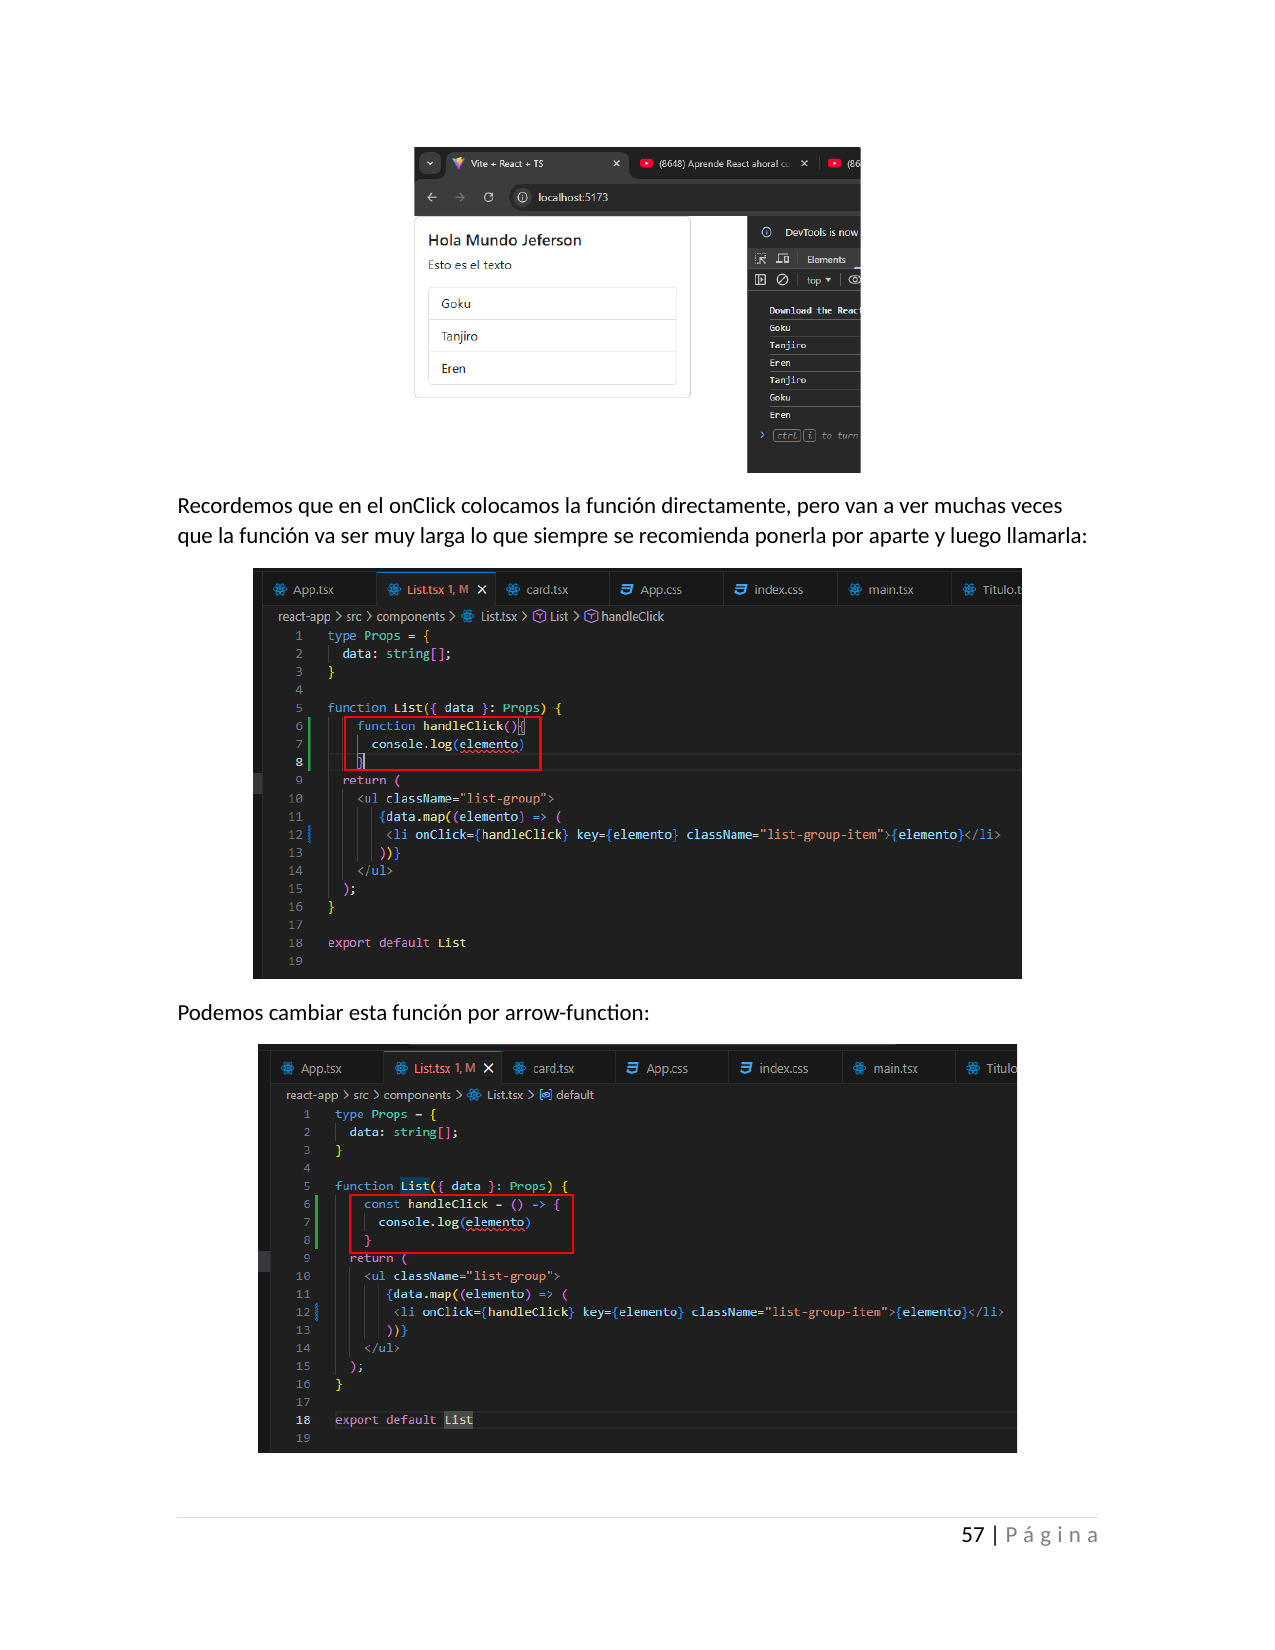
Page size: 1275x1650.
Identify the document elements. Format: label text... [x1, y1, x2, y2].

picture [258, 1044, 1018, 1453]
picture [414, 147, 861, 473]
text Podemos cambiar esta función por arrow-function: [177, 998, 1098, 1026]
picture [253, 568, 1022, 979]
text Recordemos que en el onClick colocamos la función directamente, pero van a ver muchas veces que la función va ser muy larga lo que siempre se recomienda ponerla por aparte y luego llamarla: [177, 491, 1098, 550]
